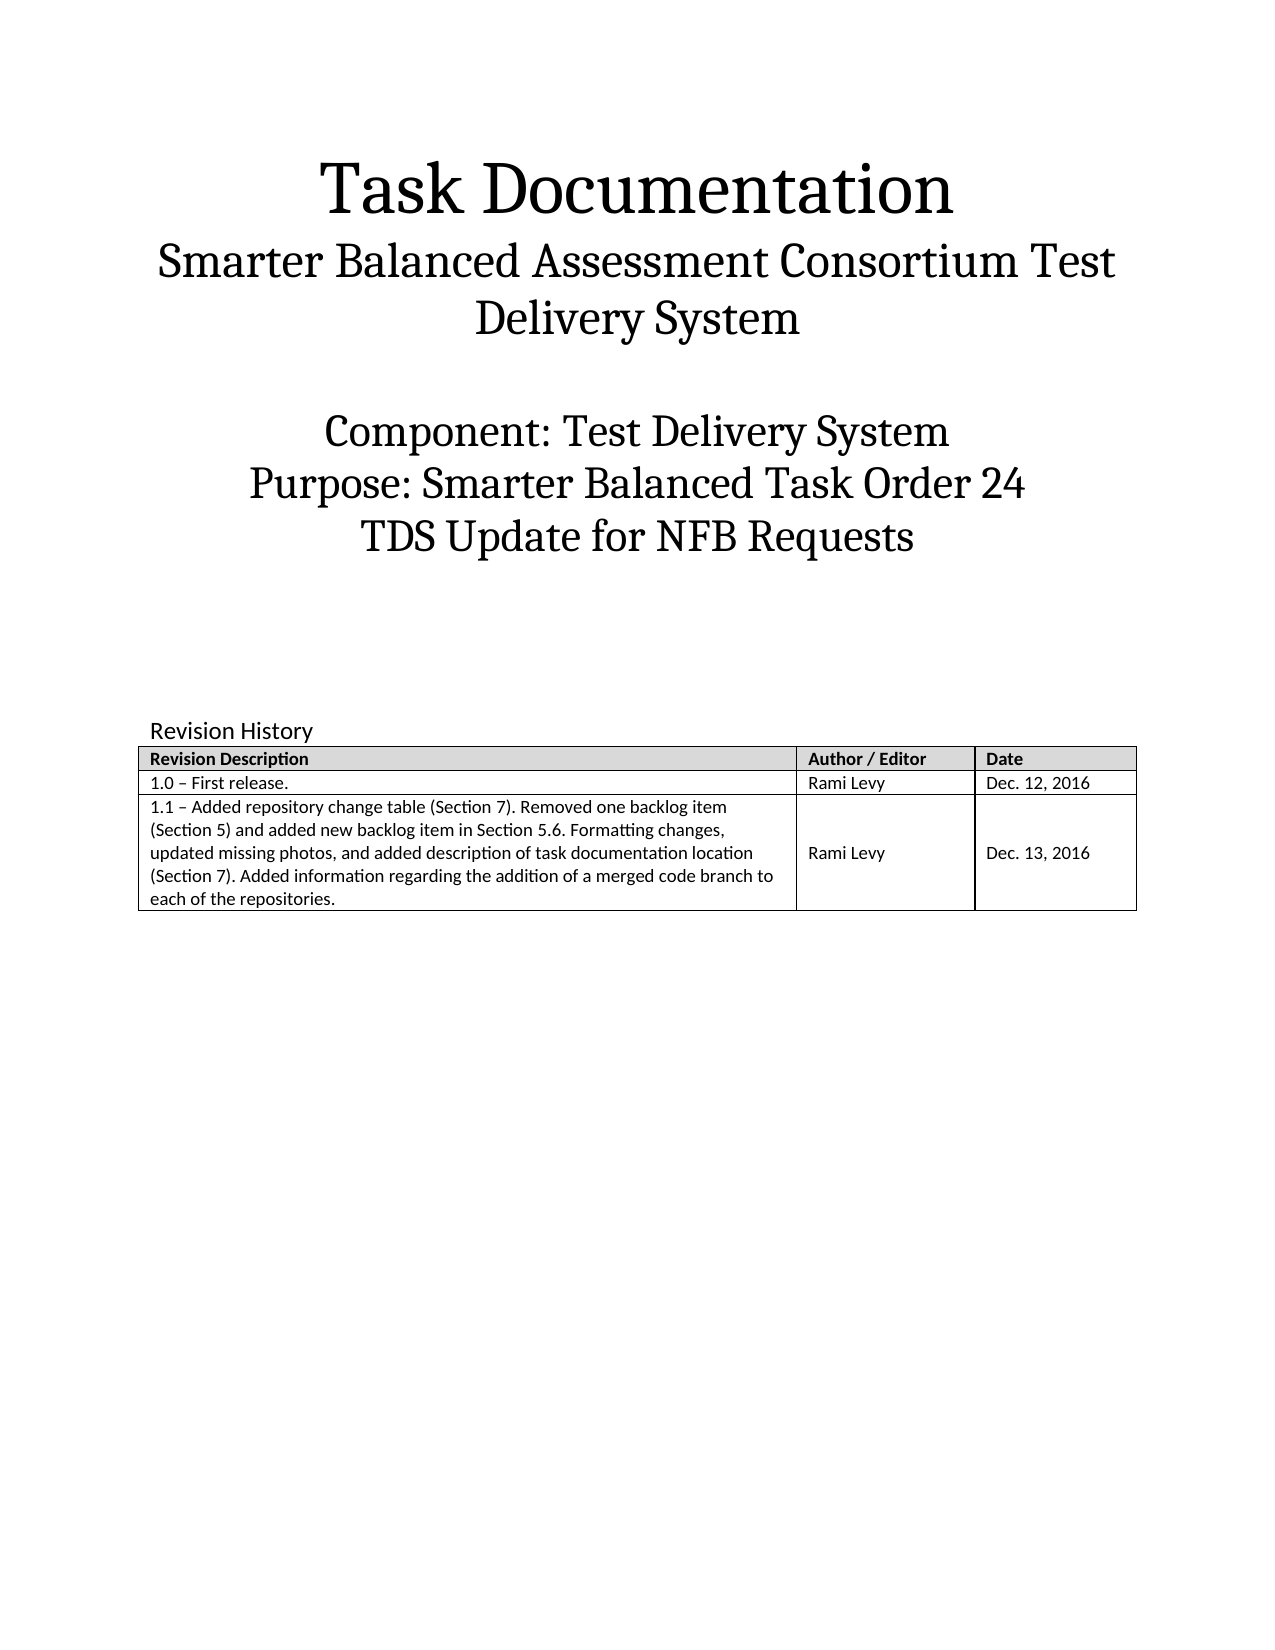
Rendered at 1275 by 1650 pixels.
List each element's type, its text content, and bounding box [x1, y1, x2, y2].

table_cell 1.1 – Added repository change table (Section 7). Removed one backlog item (Section 5) and added new backlog item in Section 5.6. Formatting changes, updated missing photos, and added description of task documentation location (Section 7). Added information regarding the addition of a merged code branch to each of the repositories. [139, 795, 796, 909]
table_header Revision Description [139, 747, 796, 770]
table_header Author / Editor [797, 747, 974, 770]
text Revision History [150, 716, 1125, 746]
text Component: Test Delivery System [150, 405, 1125, 457]
text Smarter Balanced Assessment Consortium Test Delivery System [150, 232, 1125, 347]
table_cell Rami Levy [797, 771, 974, 794]
table_header Date [976, 747, 1136, 770]
text TDS Update for NFB Requests [150, 510, 1125, 563]
table_cell 1.0 – First release. [139, 771, 796, 794]
table_cell Dec. 13, 2016 [976, 795, 1136, 909]
table_cell Dec. 12, 2016 [976, 771, 1136, 794]
table_cell Rami Levy [797, 795, 974, 909]
text Purpose: Smarter Balanced Task Order 24 [150, 457, 1125, 510]
text Task Documentation [150, 146, 1125, 232]
